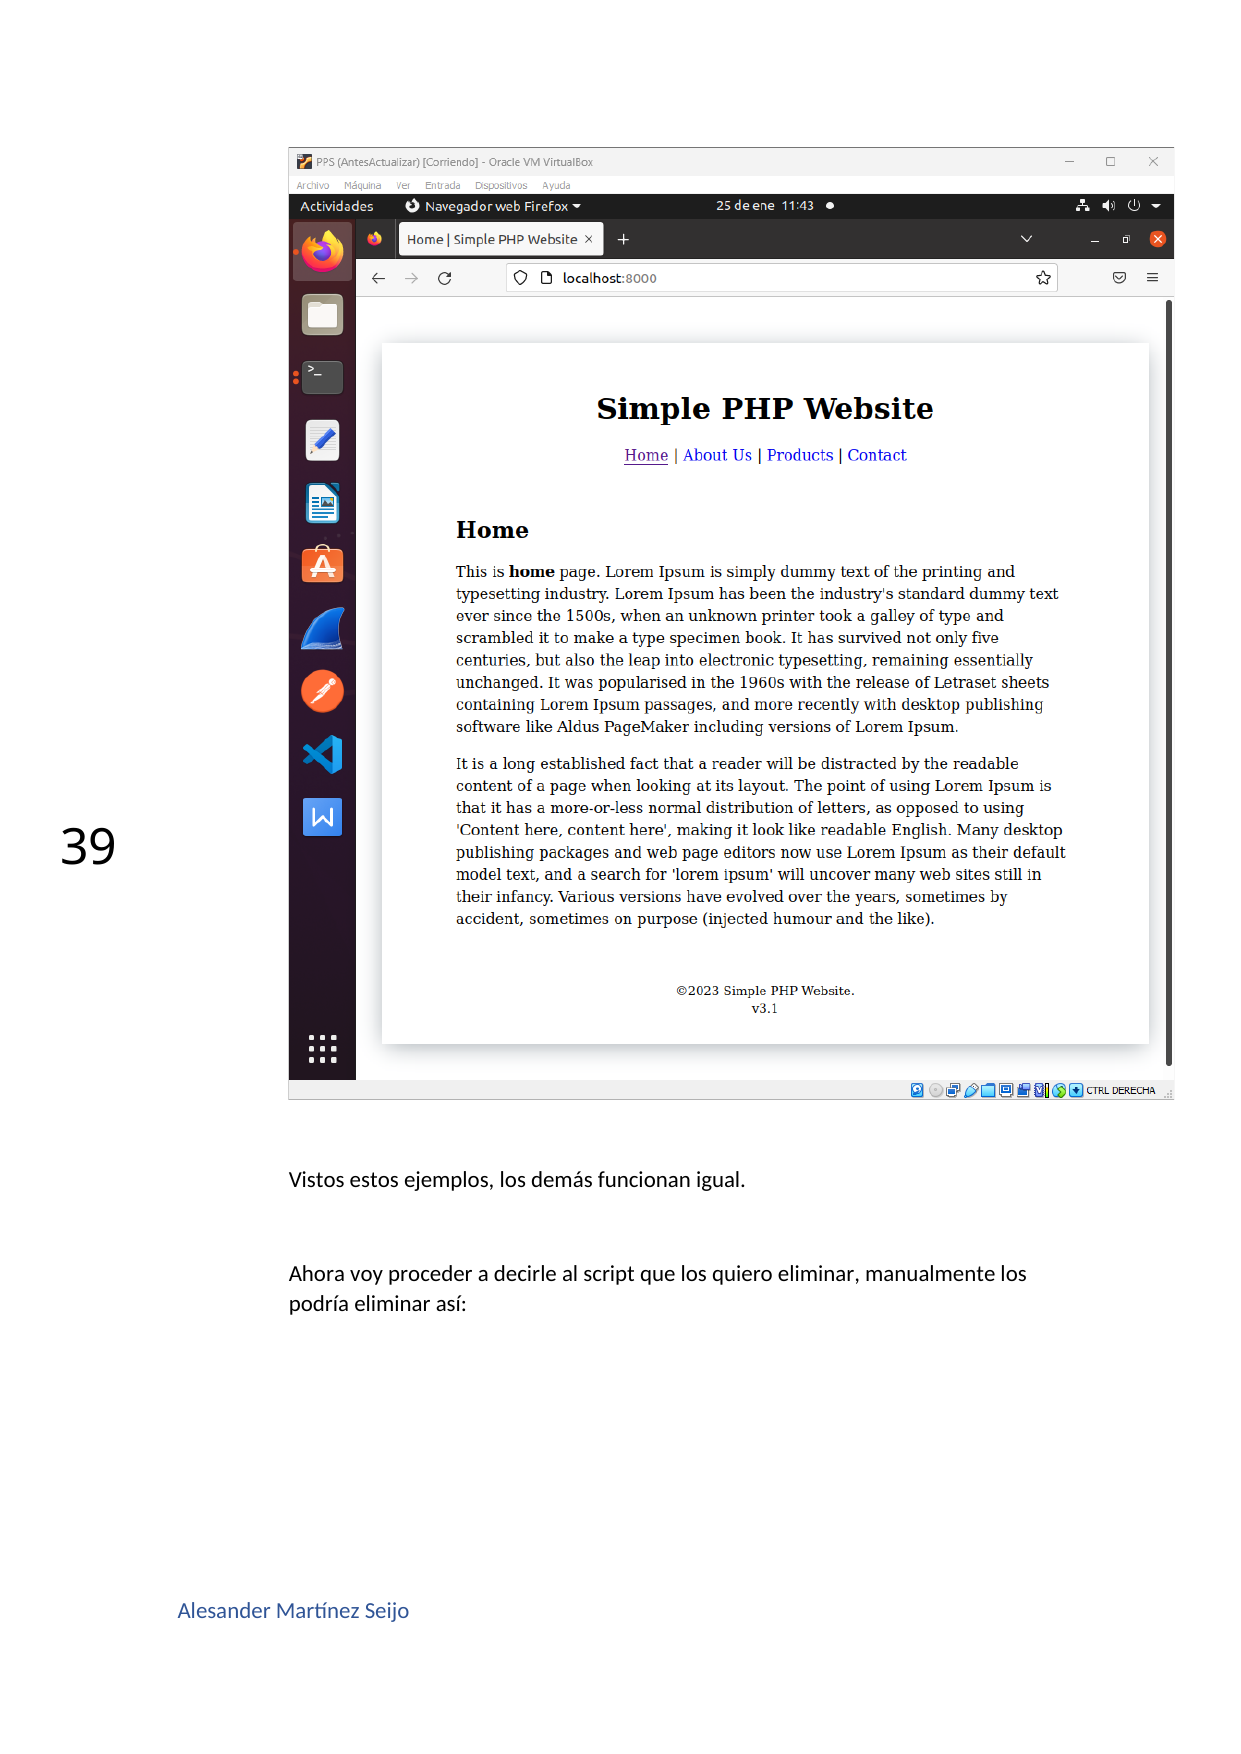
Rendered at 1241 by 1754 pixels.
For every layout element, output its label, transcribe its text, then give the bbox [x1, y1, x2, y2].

picture [288, 147, 1175, 1100]
text Vistos estos ejemplos, los demás funcionan igual. [288, 1166, 1063, 1194]
text Ahora voy proceder a decirle al script que los quiero eliminar, manualmente los podría eliminar así: [288, 1259, 1063, 1318]
